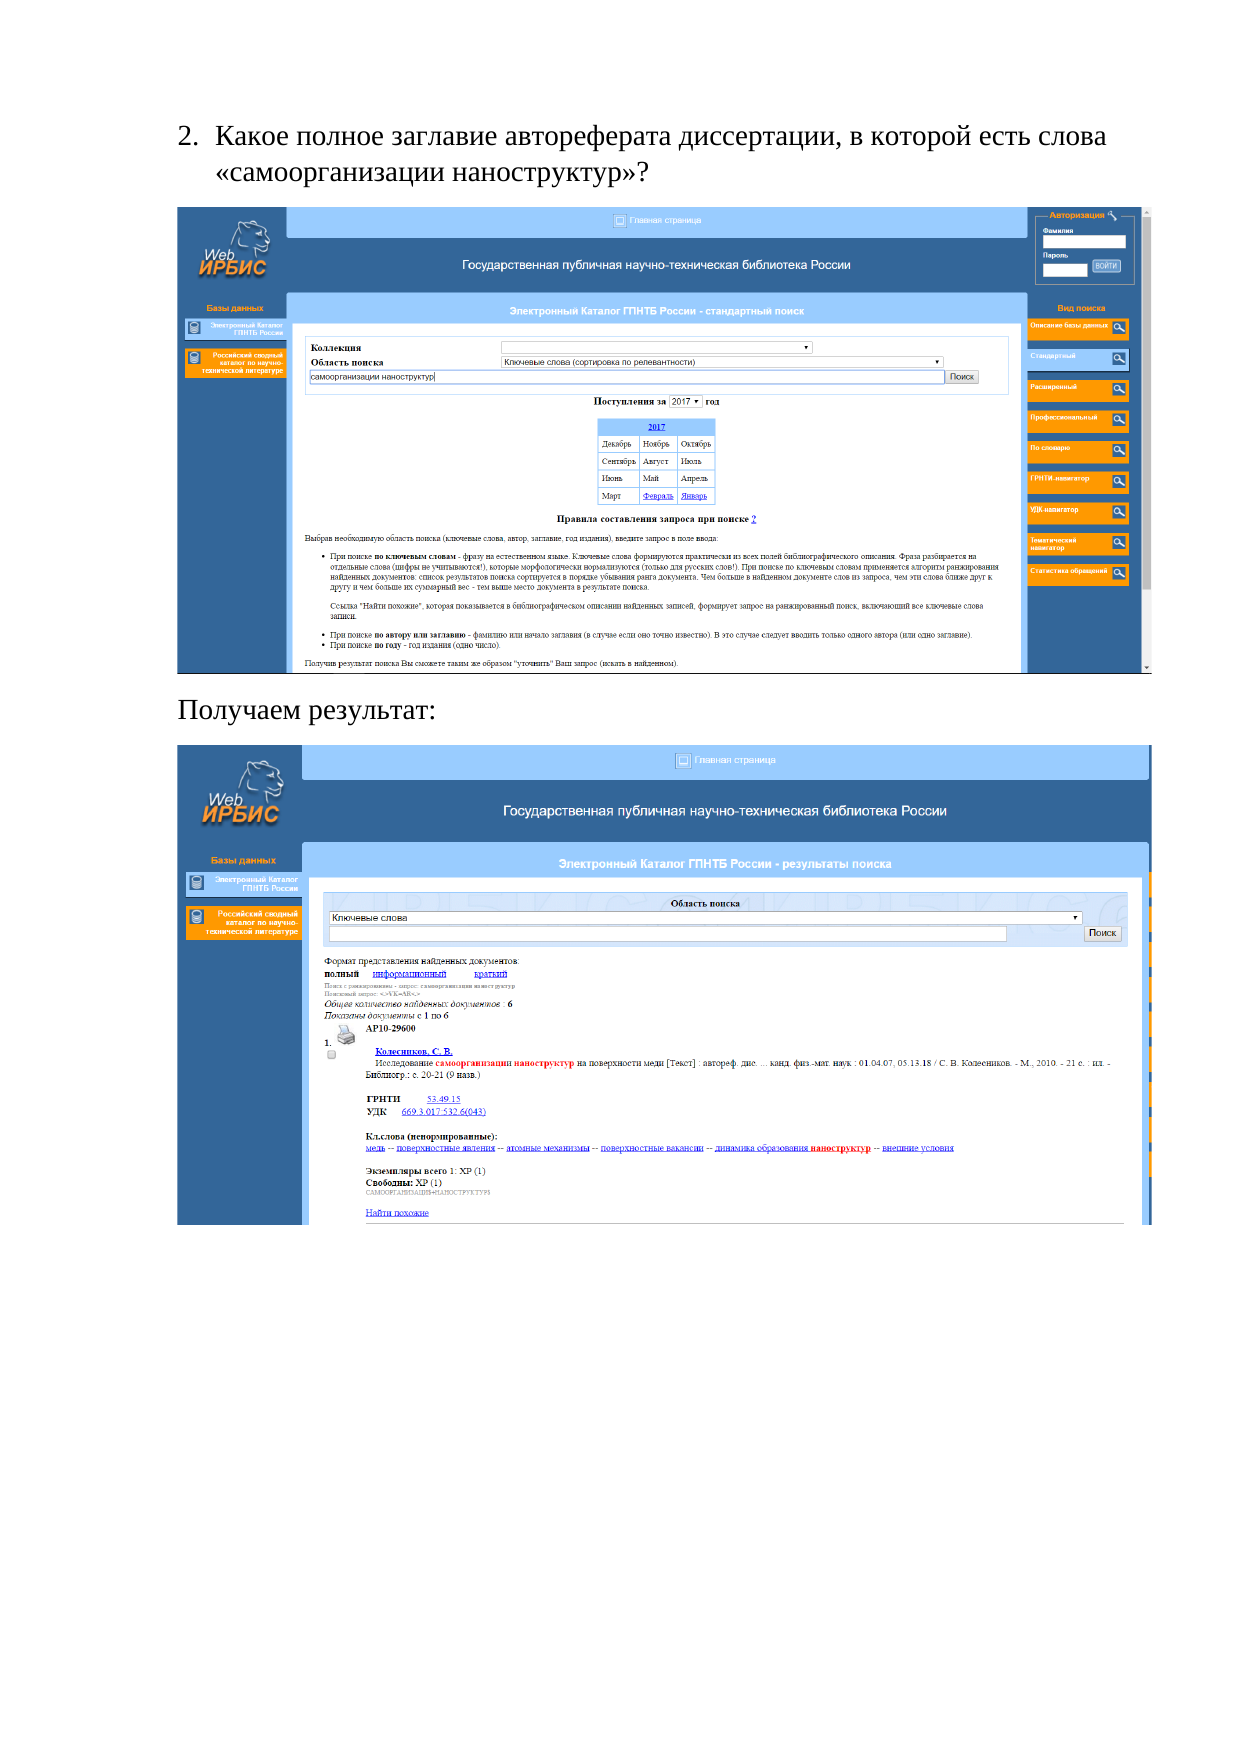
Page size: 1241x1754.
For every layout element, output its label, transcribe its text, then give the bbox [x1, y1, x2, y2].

picture [177, 207, 1152, 674]
list Какое полное заглавие автореферата диссертации, в которой есть слова «самоорганизации наноструктур»? [177, 118, 1152, 188]
picture [177, 745, 1152, 1225]
text Получаем результат: [177, 692, 1152, 726]
